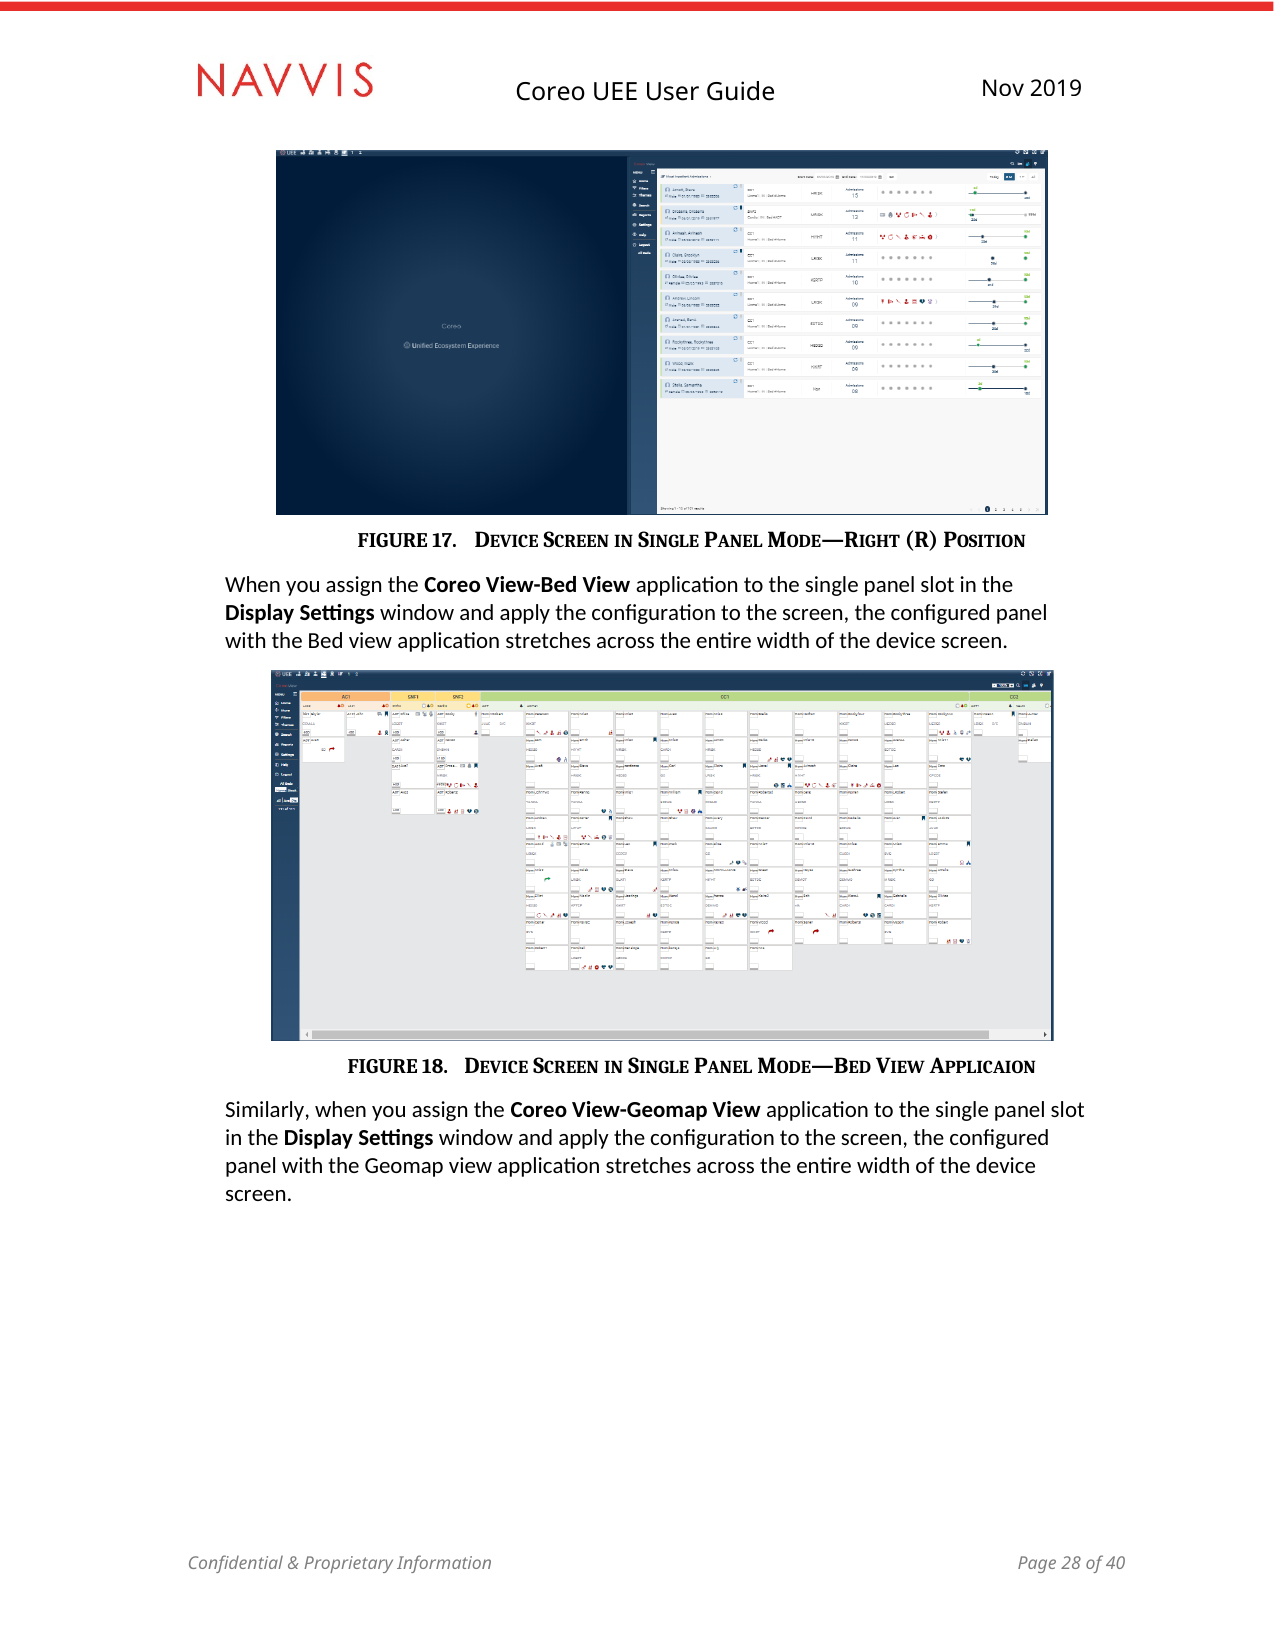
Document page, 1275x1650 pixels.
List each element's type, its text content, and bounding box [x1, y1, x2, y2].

picture [271, 670, 1054, 1041]
text Device Screen in Single Panel Mode—Bed View Applicaion [296, 1053, 1087, 1079]
picture [187, 55, 383, 104]
picture [276, 150, 1049, 515]
text Similarly, when you assign the Coreo View-Geomap View application to the single panel slot in the Display Settings window and apply the configuration to the screen, the configured panel with the Geomap view application stretches across the entire width of the device screen. [225, 1096, 1087, 1208]
text When you assign the Coreo View-Bed View application to the single panel slot in the Display Settings window and apply the configuration to the screen, the configured panel with the Bed view application stretches across the entire width of the device screen. [225, 570, 1087, 654]
text Device Screen in Single Panel Mode—Right (R) Position [296, 527, 1087, 554]
